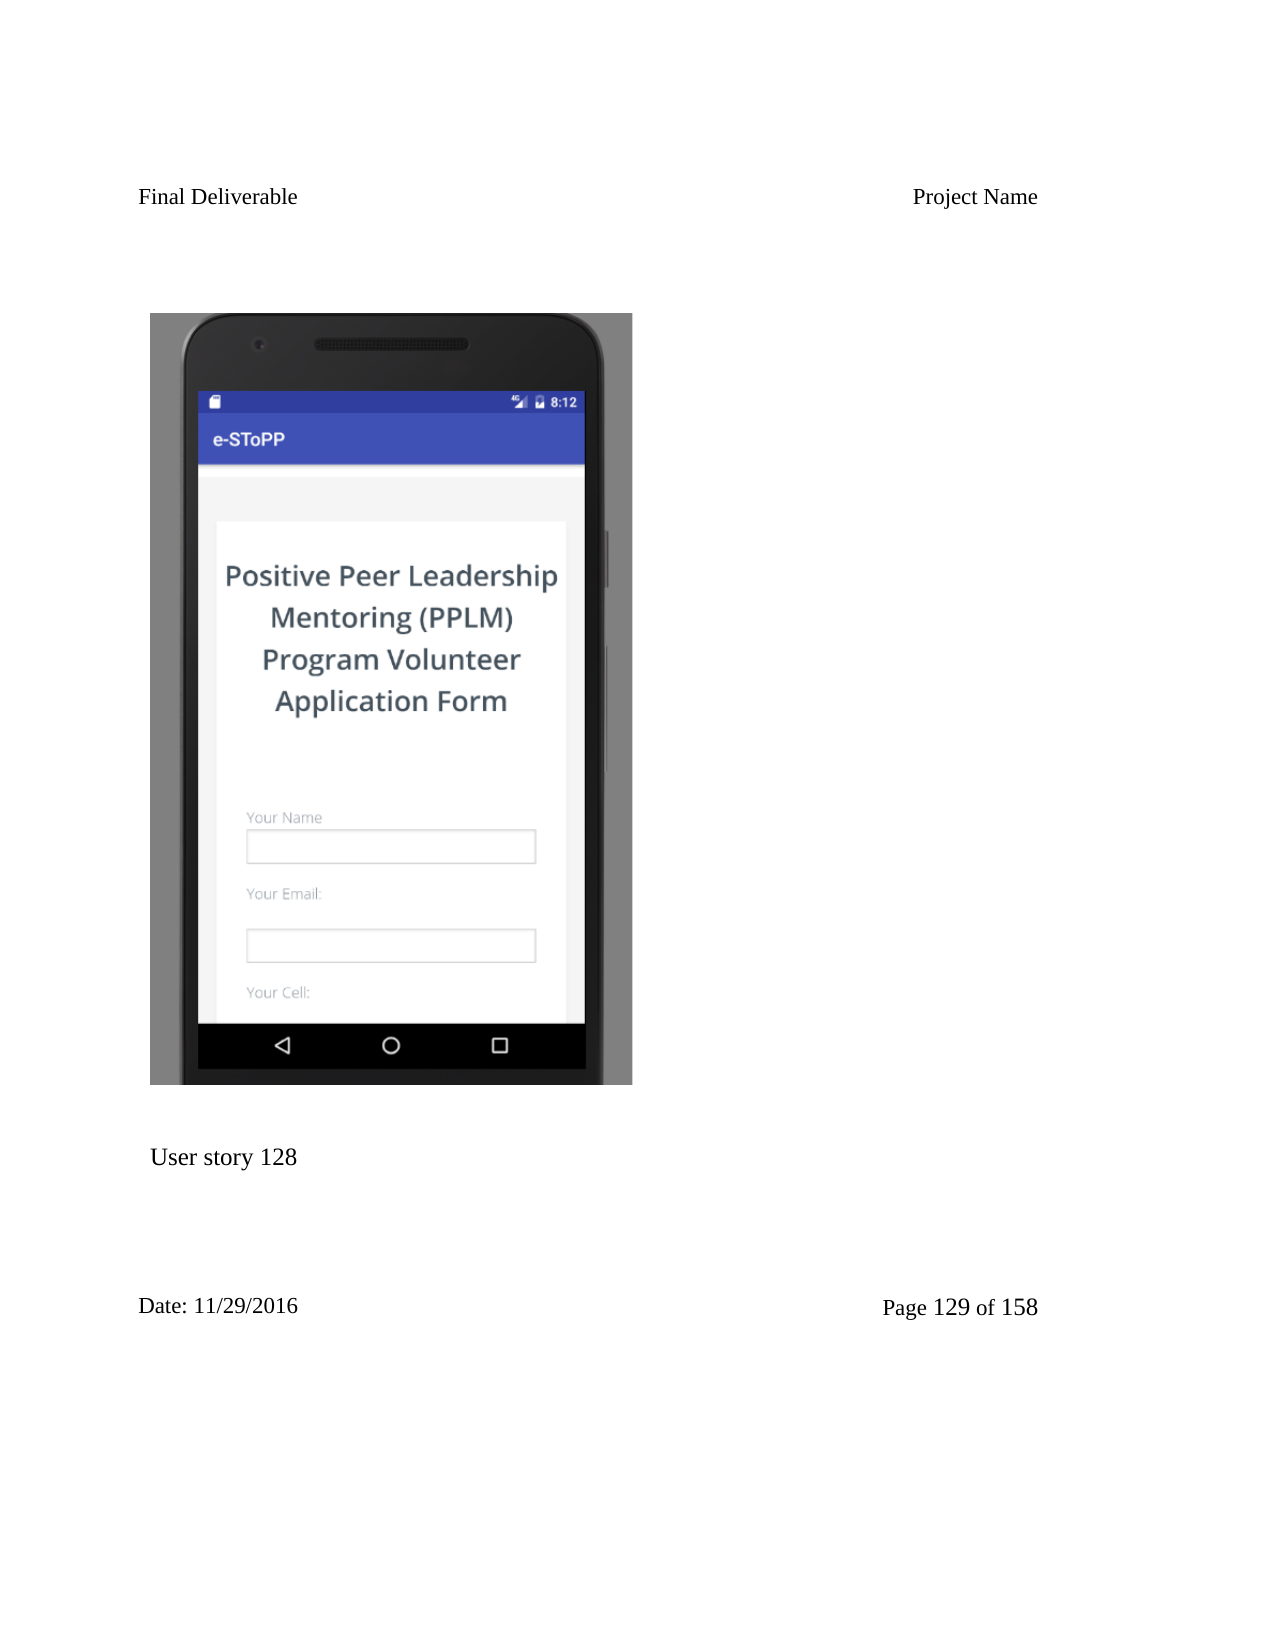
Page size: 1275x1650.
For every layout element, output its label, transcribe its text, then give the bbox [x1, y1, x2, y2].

text User story 128 [150, 1142, 1125, 1171]
picture [150, 313, 633, 1085]
